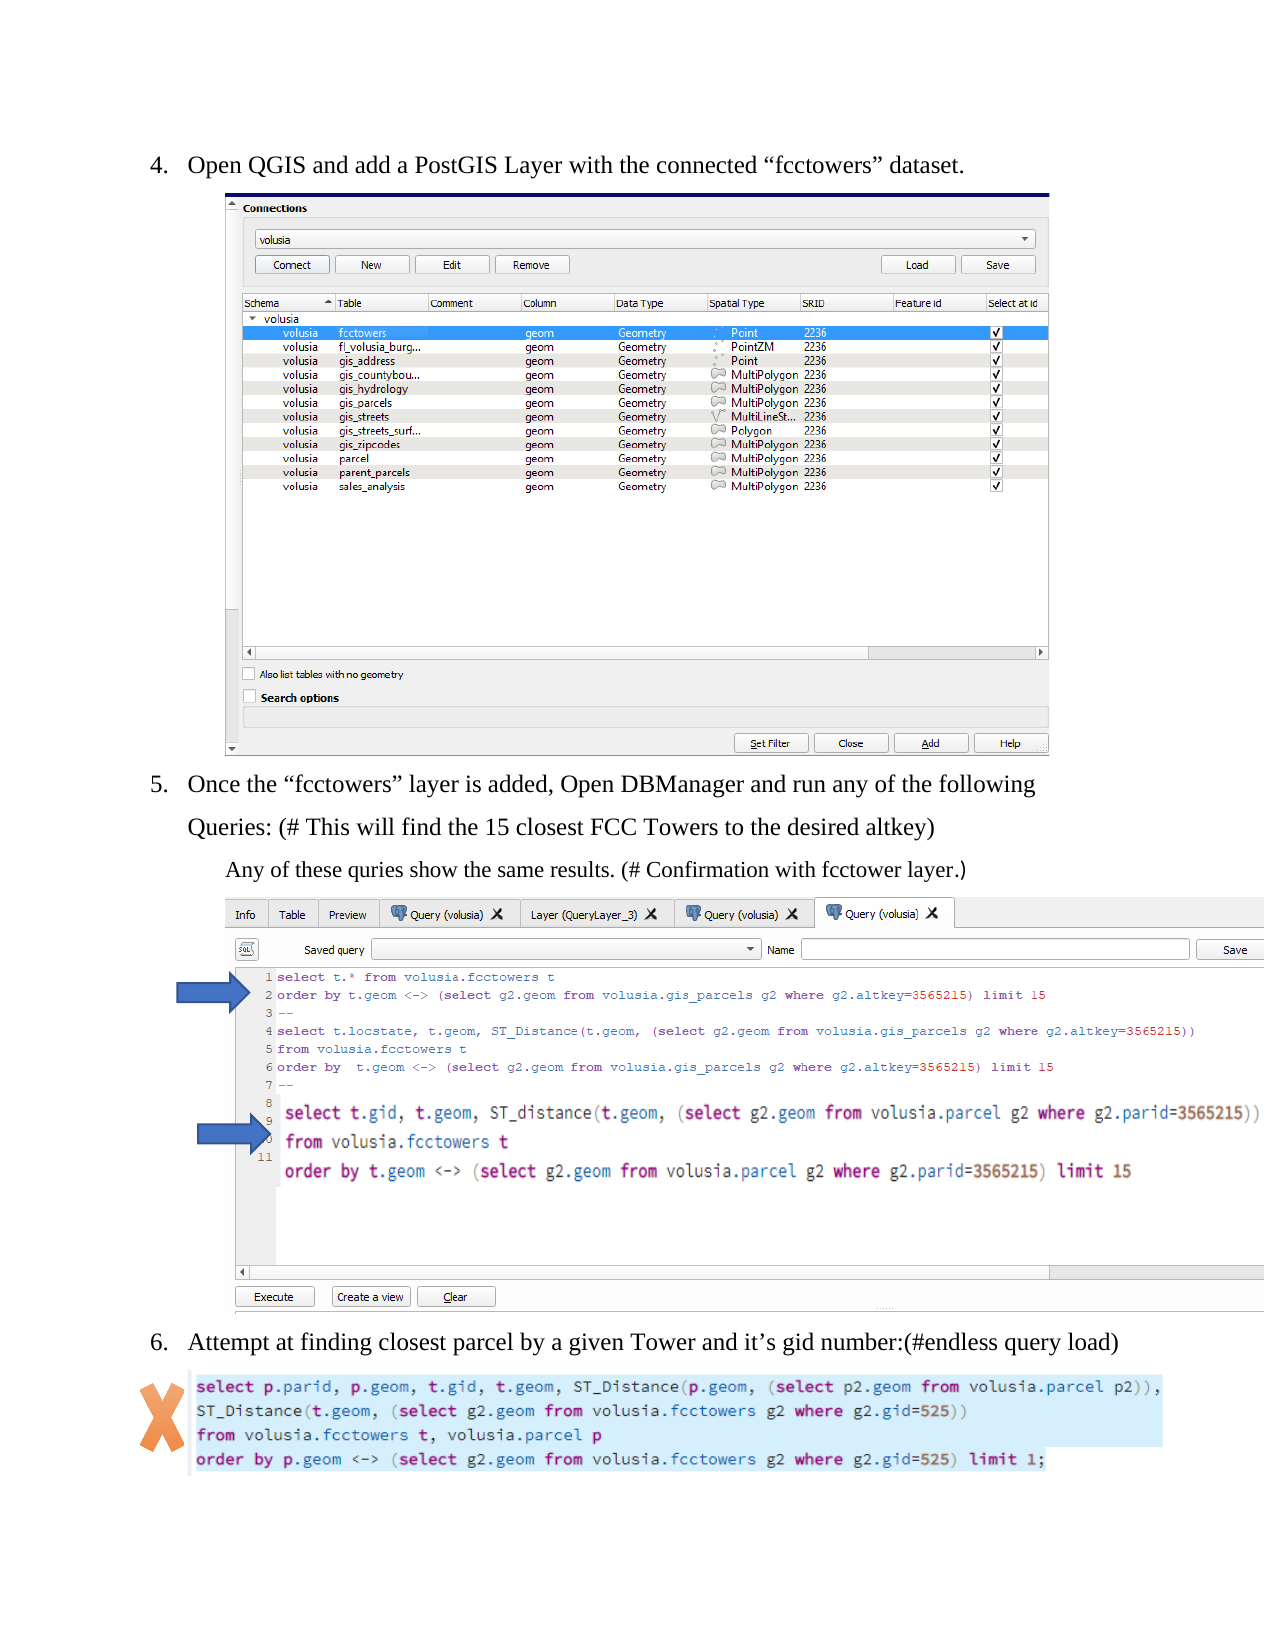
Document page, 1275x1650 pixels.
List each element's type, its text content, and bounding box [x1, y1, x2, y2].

list Any of these quries show the same results. (# Confirmation with fcctower layer.) [225, 856, 1125, 884]
picture [187, 1370, 1163, 1476]
list Once the “fcctowers” layer is added, Open DBManager and run any of the following Queries: (# This will find the 15 closest FCC Towers to the desired altkey) [150, 769, 1125, 841]
list Open QGIS and add a PostGIS Layer with the connected “fcctowers” dataset. [150, 150, 1125, 179]
picture [225, 193, 1050, 756]
list Attempt at finding closest parcel by a given Tower and it’s gid number:(#endless query load) [150, 1327, 1125, 1356]
picture [225, 897, 1268, 1314]
